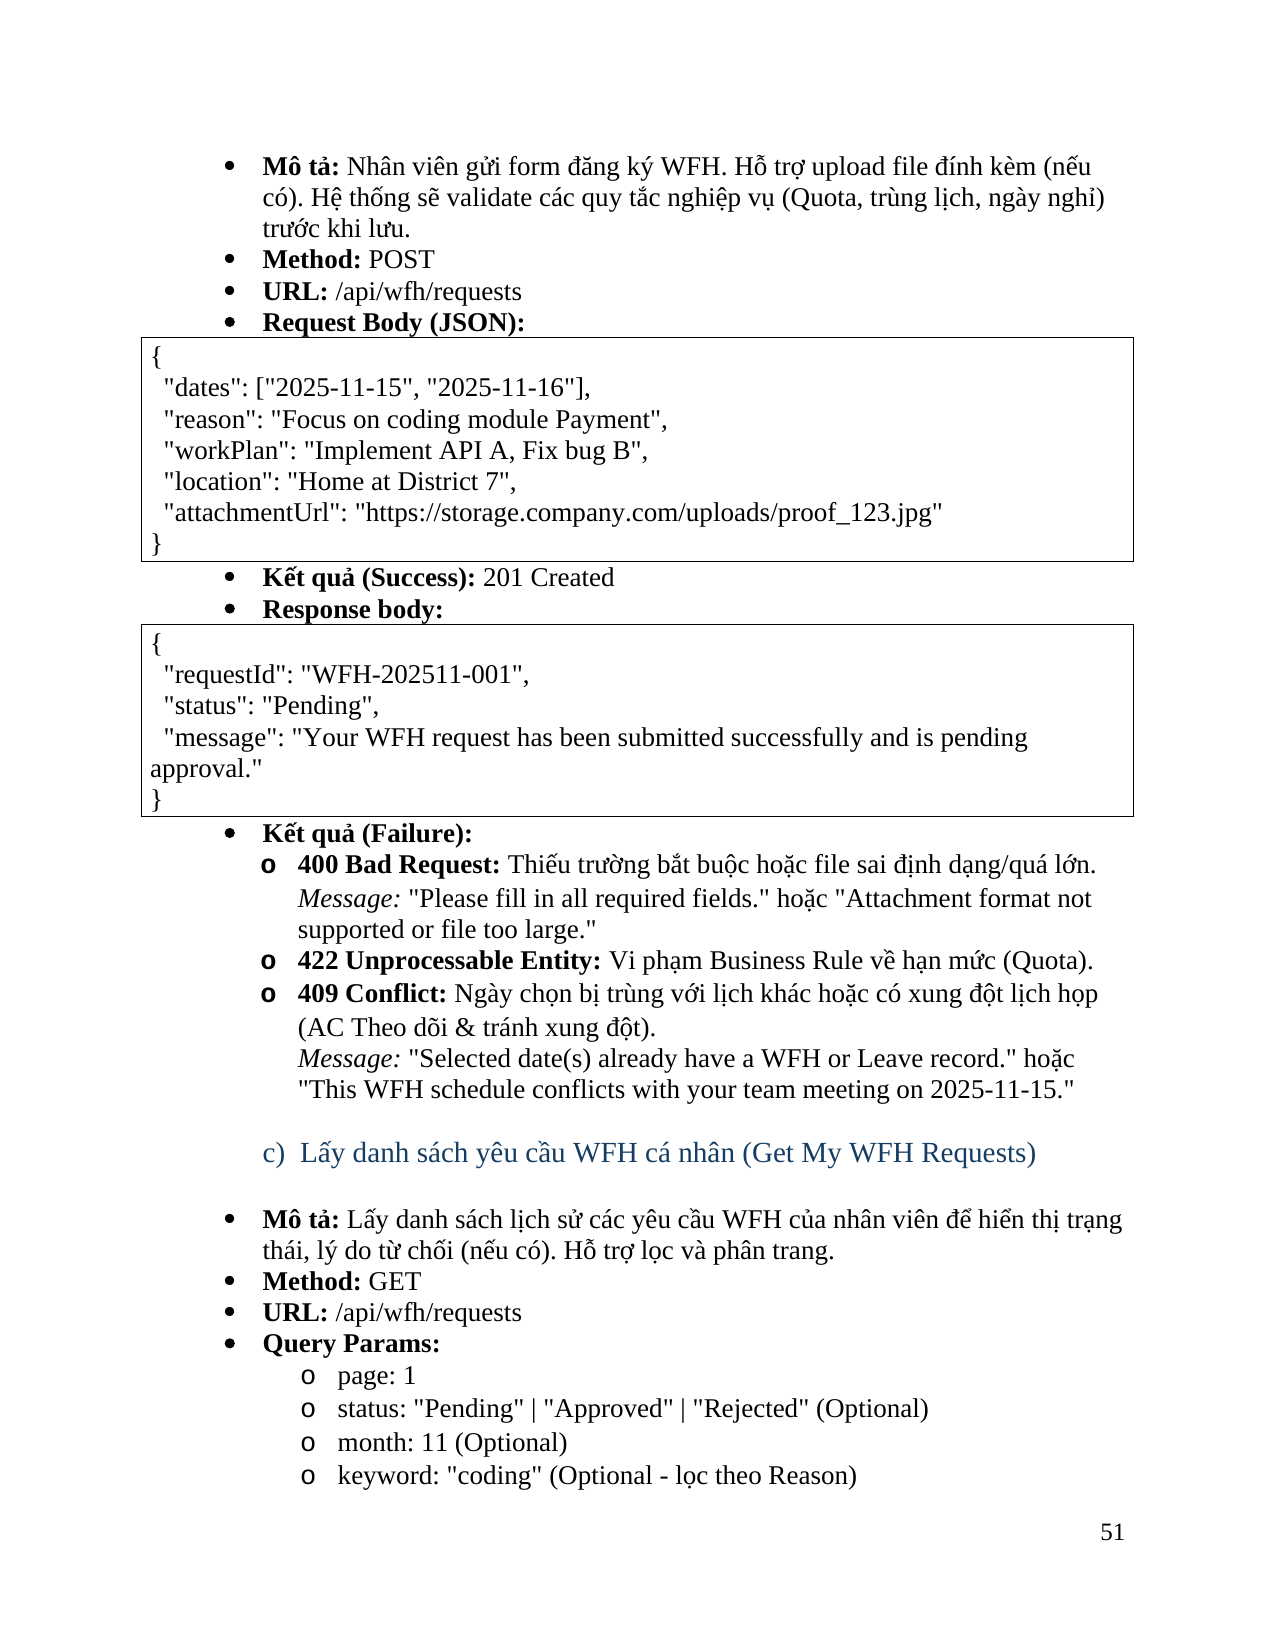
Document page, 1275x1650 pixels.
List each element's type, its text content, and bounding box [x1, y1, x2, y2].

list 409 Conflict: Ngày chọn bị trùng với lịch khác hoặc có xung đột lịch họp (AC Theo dõi & tránh xung đột). [260, 978, 1125, 1042]
list keyword: "coding" (Optional - lọc theo Reason) [300, 1459, 1125, 1493]
list URL: /api/wfh/requests [225, 275, 1125, 306]
list Method: POST [225, 243, 1125, 275]
text { [142, 625, 1133, 658]
text "dates": ["2025-11-15", "2025-11-16"], [150, 372, 1125, 403]
list Kết quả (Success): 201 Created [225, 562, 1125, 593]
list Method: GET [225, 1265, 1125, 1296]
text { [142, 338, 1133, 372]
text "status": "Pending", [150, 689, 1125, 721]
list 400 Bad Request: Thiếu trường bắt buộc hoặc file sai định dạng/quá lớn. Message: "Please fill in all required fields." hoặc "Attachment format not supported or file too large." [260, 848, 1125, 944]
text "location": "Home at District 7", [150, 465, 1125, 496]
text } [142, 524, 1133, 561]
text "requestId": "WFH-202511-001", [150, 658, 1125, 689]
text } [142, 780, 1133, 816]
list Mô tả: Nhân viên gửi form đăng ký WFH. Hỗ trợ upload file đính kèm (nếu có). Hệ thống sẽ validate các quy tắc nghiệp vụ (Quota, trùng lịch, ngày nghỉ) trước khi lưu. [225, 150, 1125, 243]
list Query Params: [225, 1328, 1125, 1359]
text "reason": "Focus on coding module Payment", [150, 403, 1125, 434]
list Kết quả (Failure): [225, 817, 1125, 848]
text "workPlan": "Implement API A, Fix bug B", [150, 434, 1125, 465]
list page: 1 [300, 1359, 1125, 1392]
list Request Body (JSON): [225, 306, 1125, 337]
list Message: "Selected date(s) already have a WFH or Leave record." hoặc "This WFH schedule conflicts with your team meeting on 2025-11-15." [298, 1042, 1125, 1104]
list status: "Pending" | "Approved" | "Rejected" (Optional) [300, 1392, 1125, 1426]
list URL: /api/wfh/requests [225, 1296, 1125, 1328]
list month: 11 (Optional) [300, 1426, 1125, 1459]
list 422 Unprocessable Entity: Vi phạm Business Rule về hạn mức (Quota). [260, 944, 1125, 978]
text "attachmentUrl": "https://storage.company.com/uploads/proof_123.jpg" [150, 496, 1125, 524]
list Response body: [225, 593, 1125, 624]
list Mô tả: Lấy danh sách lịch sử các yêu cầu WFH của nhân viên để hiển thị trạng thái, lý do từ chối (nếu có). Hỗ trợ lọc và phân trang. [225, 1203, 1125, 1265]
list Lấy danh sách yêu cầu WFH cá nhân (Get My WFH Requests) [262, 1136, 1125, 1169]
text "message": "Your WFH request has been submitted successfully and is pending approval." [150, 721, 1125, 780]
